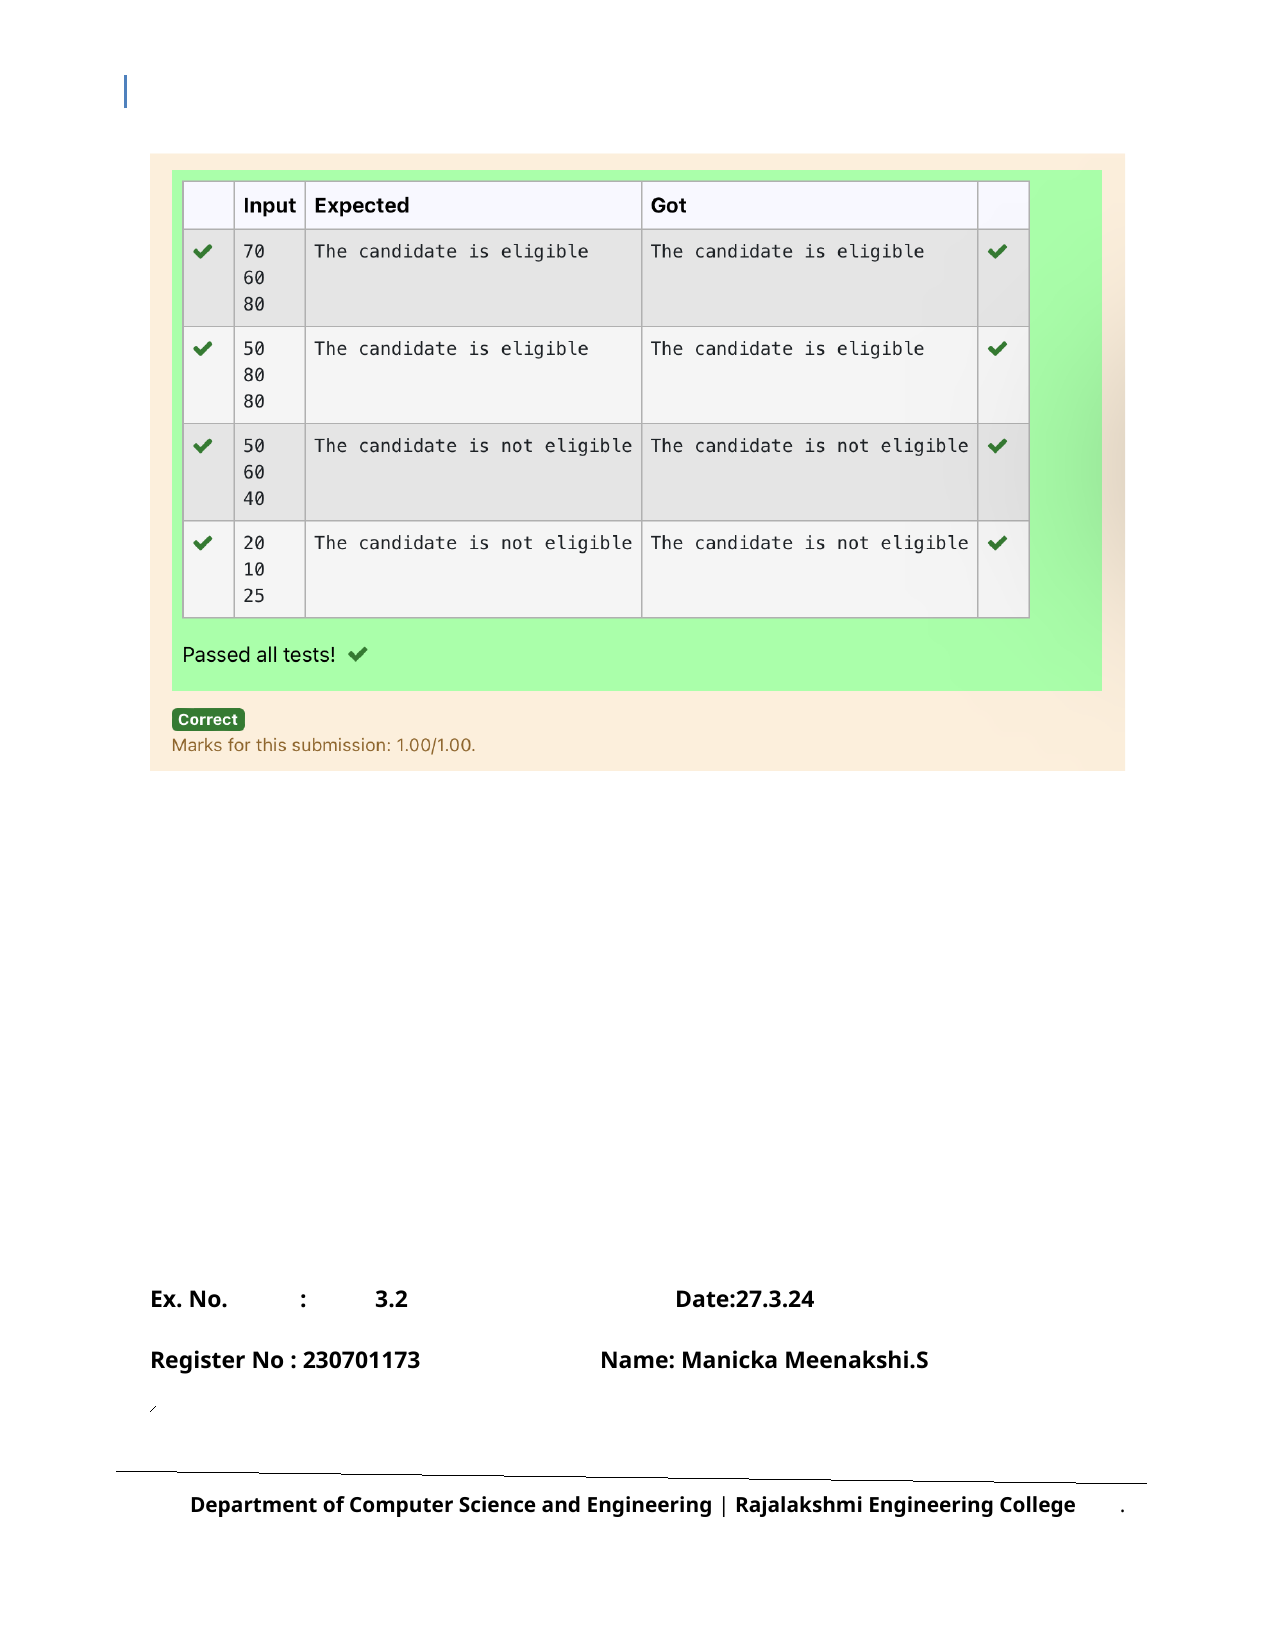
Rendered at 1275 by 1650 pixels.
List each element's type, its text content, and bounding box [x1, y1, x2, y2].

text Ex. No. : 3.2 Date:27.3.24 [150, 1283, 1125, 1314]
text Register No : 230701173 Name: Manicka Meenakshi.S [150, 1344, 1125, 1375]
picture [150, 150, 1125, 771]
